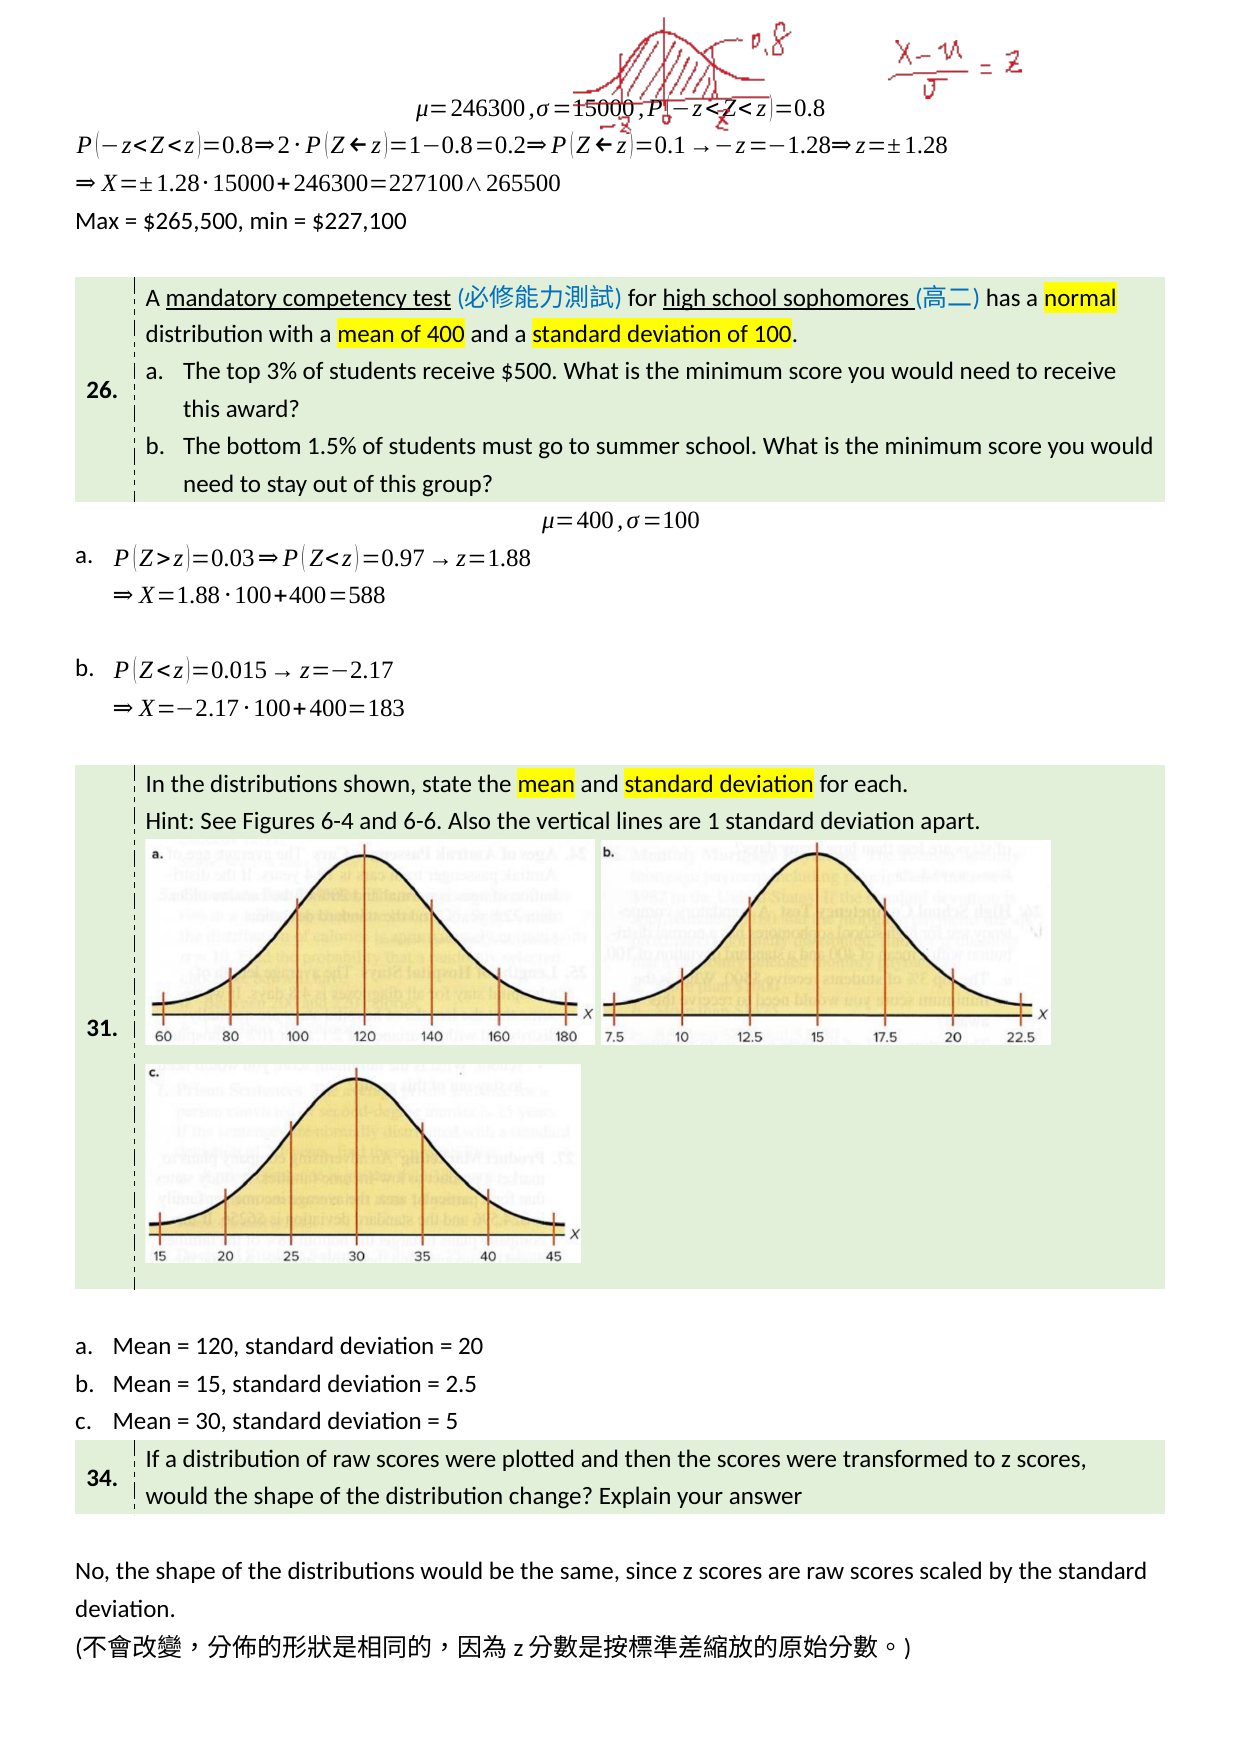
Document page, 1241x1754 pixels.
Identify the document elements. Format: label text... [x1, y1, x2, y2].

picture [601, 840, 1051, 1045]
table_header 31. [75, 765, 134, 1289]
list Mean = 120, standard deviation = 20 [75, 1327, 1165, 1364]
table_header 26. [75, 277, 134, 502]
list Mean = 30, standard deviation = 5 [75, 1402, 1165, 1439]
table_header In the distributions shown, state the mean and standard deviation for each. Hint: See Figures 6-4 and 6-6. Also the vertical lines are 1 standard deviation apart. [134, 765, 1165, 1289]
text (不會改變，分佈的形狀是相同的，因為 z 分數是按標準差縮放的原始分數。) [75, 1627, 1165, 1664]
list Mean = 15, standard deviation = 2.5 [75, 1364, 1165, 1402]
picture [145, 839, 596, 1045]
table_header If a distribution of raw scores were plotted and then the scores were transformed to z scores, would the shape of the distribution change? Explain your answer [134, 1440, 1165, 1514]
picture [573, 16, 793, 134]
table_header 34. [75, 1440, 134, 1514]
text Max = $265,500, min = $227,100 [75, 202, 1165, 239]
picture [888, 40, 1022, 99]
picture [145, 1064, 581, 1263]
text No, the shape of the distributions would be the same, since z scores are raw scores scaled by the standard deviation. [75, 1552, 1165, 1627]
table_header A mandatory competency test (必修能力測試) for high school sophomores (高二) has a normal distribution with a mean of 400 and a standard deviation of 100. The top 3% of students receive $500. What is the minimum score you would need to receive this award? The bottom 1.5% of students must go to summer school. What is the minimum score you would need to stay out of this group? [134, 277, 1165, 502]
